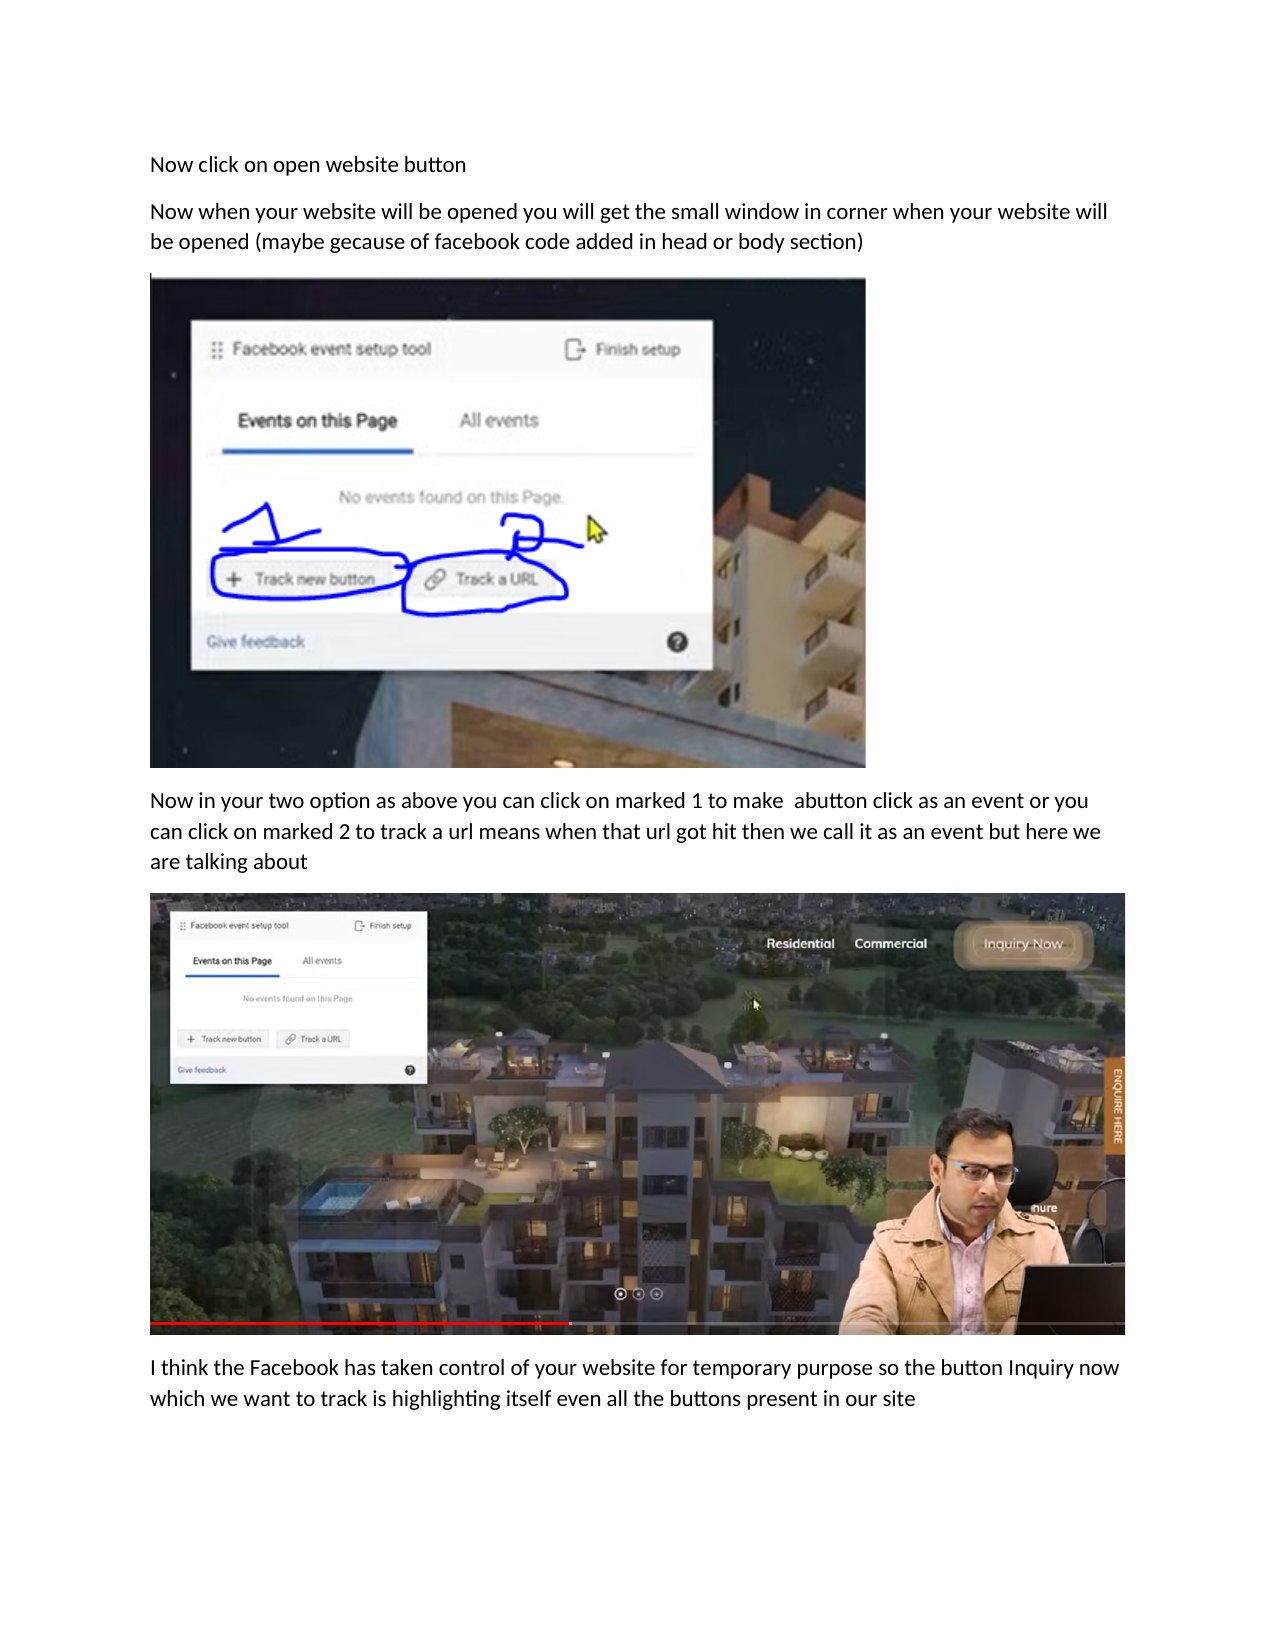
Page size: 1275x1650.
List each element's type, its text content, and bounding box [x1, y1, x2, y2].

text I think the Facebook has taken control of your website for temporary purpose so the button Inquiry now which we want to track is highlighting itself even all the buttons present in our site [150, 1353, 1125, 1412]
picture [150, 273, 866, 768]
text Now when your website will be opened you will get the small window in corner when your website will be opened (maybe gecause of facebook code added in head or body section) [150, 197, 1125, 255]
text Now click on open website button [150, 150, 1125, 178]
picture [150, 893, 1125, 1335]
text Now in your two option as above you can click on marked 1 to make abutton click as an event or you can click on marked 2 to track a url means when that url got hit then we call it as an event but here we are talking about [150, 787, 1125, 875]
